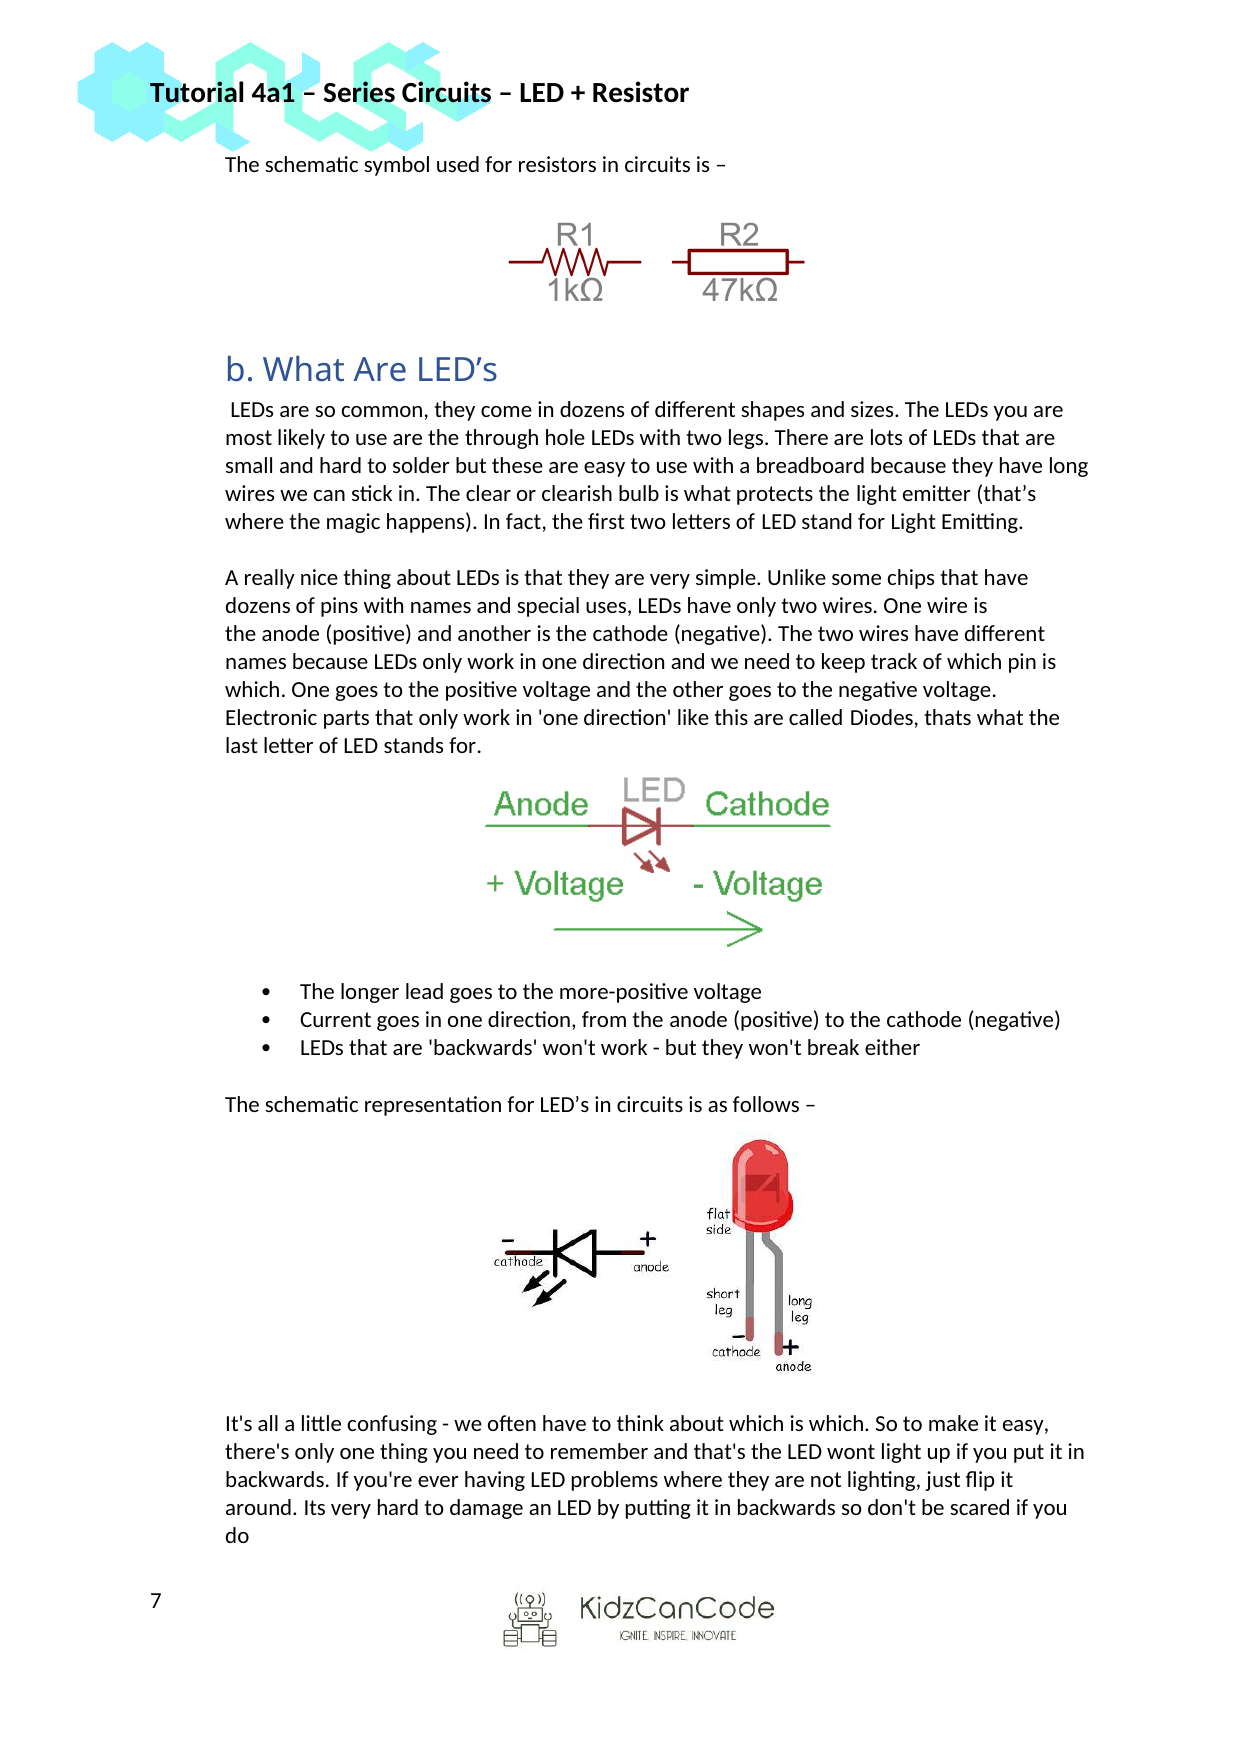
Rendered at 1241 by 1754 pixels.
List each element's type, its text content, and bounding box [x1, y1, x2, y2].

picture [507, 221, 809, 302]
list Current goes in one direction, from the anode (positive) to the cathode (negative) [262, 1005, 1090, 1033]
list LEDs that are 'backwards' won't work - but they won't break either [262, 1033, 1090, 1061]
picture [77, 42, 492, 152]
picture [485, 1118, 831, 1381]
picture [497, 1586, 781, 1653]
text A really nice thing about LEDs is that they are very simple. Unlike some chips that have dozens of pins with names and special uses, LEDs have only two wires. One wire is the anode (positive) and another is the cathode (negative). The two wires have different names because LEDs only work in one direction and we need to keep track of which pin is which. One goes to the positive voltage and the other goes to the negative voltage. Electronic parts that only work in 'one direction' like this are called Diodes, thats what the last letter of LED stands for. [225, 563, 1090, 759]
text It's all a little confusing - we often have to think about which is which. So to make it easy, there's only one thing you need to remember and that's the LED wont light up if you put it in backwards. If you're ever having LED problems where they are not lighting, just flip it around. Its very hard to damage an LED by putting it in backwards so don't be scared if you do [225, 1409, 1090, 1549]
text The schematic symbol used for resistors in circuits is – [225, 150, 1090, 178]
text The schematic representation for LED’s in circuits is as follows – [225, 1091, 1090, 1118]
picture [477, 759, 839, 949]
subtitle What Are LED’s [225, 346, 1090, 391]
text LEDs are so common, they come in dozens of different shapes and sizes. The LEDs you are most likely to use are the through hole LEDs with two legs. There are lots of LEDs that are small and hard to solder but these are easy to use with a breadboard because they have long wires we can stick in. The clear or clearish bulb is what protects the light emitter (that’s where the magic happens). In fact, the first two letters of LED stand for Light Emitting. [225, 395, 1090, 535]
list The longer lead goes to the more-positive voltage [262, 977, 1090, 1005]
